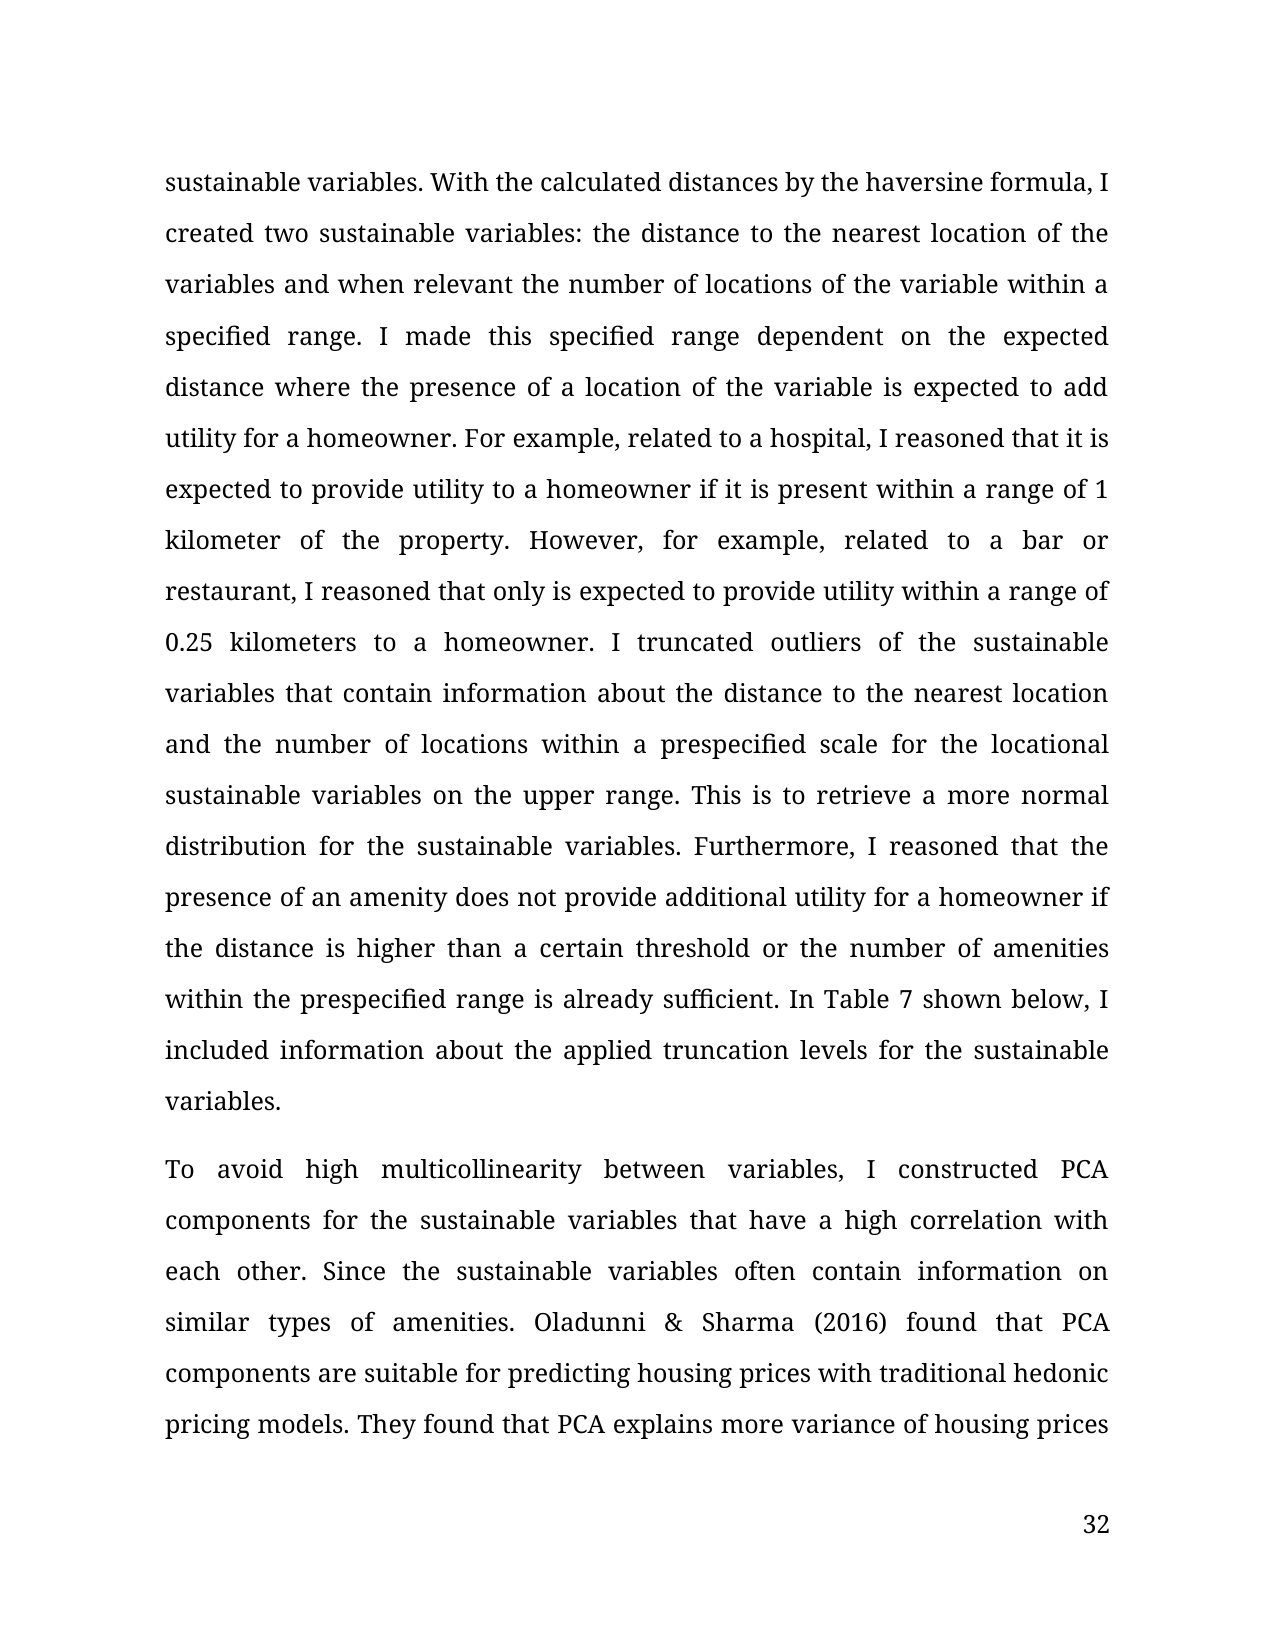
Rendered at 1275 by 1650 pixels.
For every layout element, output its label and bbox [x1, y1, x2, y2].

text [165, 165, 1110, 1118]
text [165, 1151, 1110, 1441]
